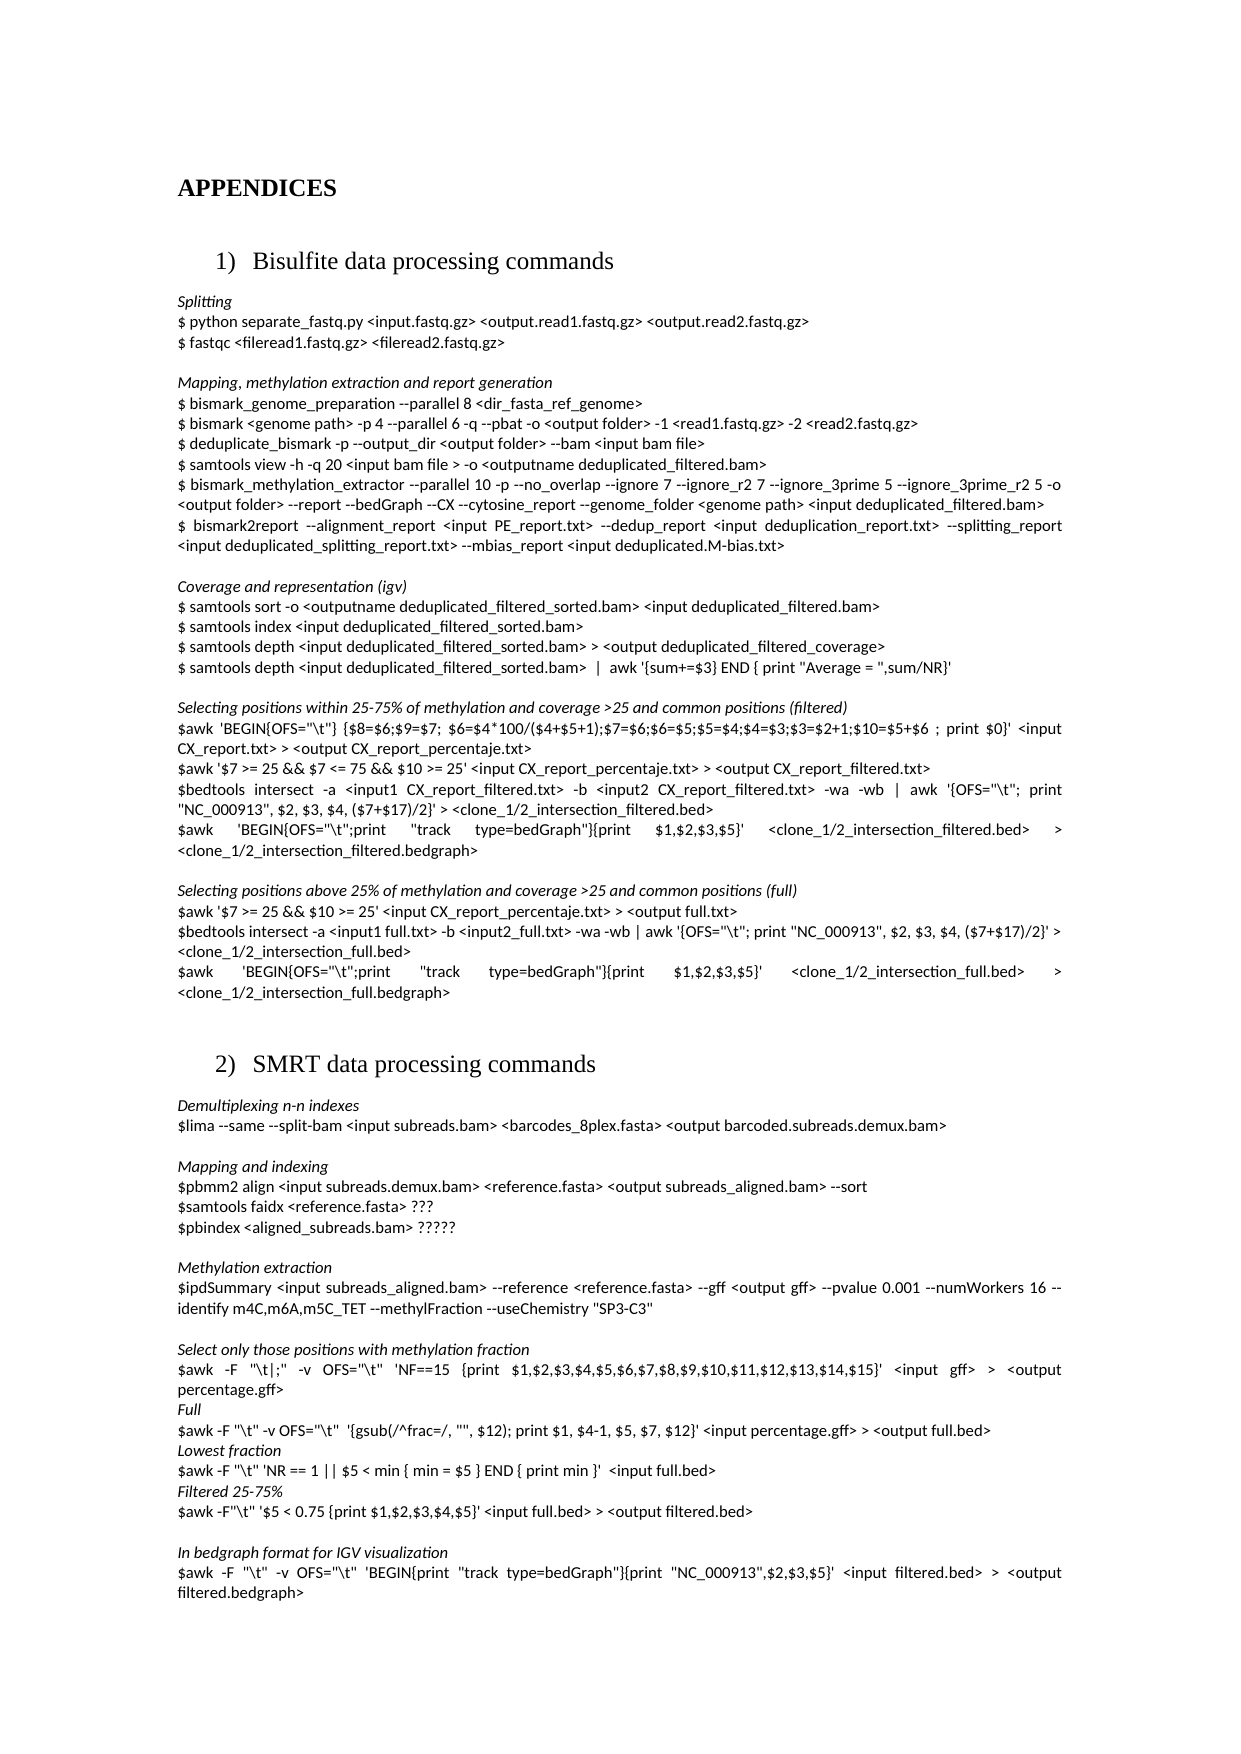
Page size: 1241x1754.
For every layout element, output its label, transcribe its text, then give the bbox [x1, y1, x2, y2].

text $awk -F "\t" 'NR == 1 || $5 < min { min = $5 } END { print min }' <input full.bed> [177, 1461, 1063, 1481]
text Demultiplexing n-n indexes [177, 1095, 1063, 1115]
text $awk 'BEGIN{OFS="\t";print "track type=bedGraph"}{print $1,$2,$3,$5}' <clone_1/2_intersection_full.bed> > <clone_1/2_intersection_full.bedgraph> [177, 962, 1063, 1002]
text Methylation extraction [177, 1257, 1063, 1278]
text $ deduplicate_bismark -p --output_dir <output folder> --bam <input bam file> [177, 434, 1063, 454]
text Select only those positions with methylation fraction [177, 1339, 1063, 1359]
text Full [177, 1400, 1063, 1420]
text Mapping, methylation extraction and report generation [177, 373, 1063, 393]
text $awk -F"\t" '$5 < 0.75 {print $1,$2,$3,$4,$5}' <input full.bed> > <output filtered.bed> [177, 1501, 1063, 1522]
text $ bismark_methylation_extractor --parallel 10 -p --no_overlap --ignore 7 --ignore_r2 7 --ignore_3prime 5 --ignore_3prime_r2 5 -o <output folder> --report --bedGraph --CX --cytosine_report --genome_folder <genome path> <input deduplicated_filtered.bam> [177, 474, 1063, 515]
text $ samtools depth <input deduplicated_filtered_sorted.bam> | awk '{sum+=$3} END { print "Average = ",sum/NR}' [177, 657, 1063, 677]
text $awk 'BEGIN{OFS="\t";print "track type=bedGraph"}{print $1,$2,$3,$5}' <clone_1/2_intersection_filtered.bed> > <clone_1/2_intersection_filtered.bedgraph> [177, 819, 1063, 860]
text $awk '$7 >= 25 && $10 >= 25' <input CX_report_percentaje.txt> > <output full.txt> [177, 901, 1063, 921]
text In bedgraph format for IGV visualization [177, 1542, 1063, 1562]
text $ bismark <genome path> -p 4 --parallel 6 -q --pbat -o <output folder> -1 <read1.fastq.gz> -2 <read2.fastq.gz> [177, 413, 1063, 434]
text $bedtools intersect -a <input1 full.txt> -b <input2_full.txt> -wa -wb | awk '{OFS="\t"; print "NC_000913", $2, $3, $4, ($7+$17)/2}' > <clone_1/2_intersection_full.bed> [177, 921, 1063, 962]
text $ fastqc <fileread1.fastq.gz> <fileread2.fastq.gz> [177, 332, 1063, 352]
text $ bismark_genome_preparation --parallel 8 <dir_fasta_ref_genome> [177, 393, 1063, 413]
text Splitting [177, 291, 1063, 312]
text $pbindex <aligned_subreads.bam> ????? [177, 1217, 1063, 1237]
text Lowest fraction [177, 1440, 1063, 1461]
text $lima --same --split-bam <input subreads.bam> <barcodes_8plex.fasta> <output barcoded.subreads.demux.bam> [177, 1115, 1063, 1136]
subtitle APPENDICES [177, 173, 1063, 201]
text $awk '$7 >= 25 && $7 <= 75 && $10 >= 25' <input CX_report_percentaje.txt> > <output CX_report_filtered.txt> [177, 759, 1063, 779]
list Bisulfite data processing commands [215, 246, 1063, 275]
list SMRT data processing commands [215, 1049, 1063, 1078]
text $ python separate_fastq.py <input.fastq.gz> <output.read1.fastq.gz> <output.read2.fastq.gz> [177, 312, 1063, 332]
text Selecting positions within 25-75% of methylation and coverage >25 and common positions (filtered) [177, 698, 1063, 718]
text $ bismark2report --alignment_report <input PE_report.txt> --dedup_report <input deduplication_report.txt> --splitting_report <input deduplicated_splitting_report.txt> --mbias_report <input deduplicated.M-bias.txt> [177, 515, 1063, 556]
text $awk 'BEGIN{OFS="\t"} {$8=$6;$9=$7; $6=$4*100/($4+$5+1);$7=$6;$6=$5;$5=$4;$4=$3;$3=$2+1;$10=$5+$6 ; print $0}' <input CX_report.txt> > <output CX_report_percentaje.txt> [177, 718, 1063, 759]
text Mapping and indexing [177, 1156, 1063, 1176]
text $ samtools sort -o <outputname deduplicated_filtered_sorted.bam> <input deduplicated_filtered.bam> [177, 596, 1063, 616]
text Filtered 25-75% [177, 1481, 1063, 1501]
text Coverage and representation (igv) [177, 576, 1063, 596]
text $bedtools intersect -a <input1 CX_report_filtered.txt> -b <input2 CX_report_filtered.txt> -wa -wb | awk '{OFS="\t"; print "NC_000913", $2, $3, $4, ($7+$17)/2}' > <clone_1/2_intersection_filtered.bed> [177, 779, 1063, 819]
text $ samtools depth <input deduplicated_filtered_sorted.bam> > <output deduplicated_filtered_coverage> [177, 637, 1063, 657]
text $samtools faidx <reference.fasta> ??? [177, 1197, 1063, 1217]
text $pbmm2 align <input subreads.demux.bam> <reference.fasta> <output subreads_aligned.bam> --sort [177, 1176, 1063, 1197]
text $ipdSummary <input subreads_aligned.bam> --reference <reference.fasta> --gff <output gff> --pvalue 0.001 --numWorkers 16 --identify m4C,m6A,m5C_TET --methylFraction --useChemistry "SP3-C3" [177, 1278, 1063, 1318]
text Selecting positions above 25% of methylation and coverage >25 and common positions (full) [177, 881, 1063, 901]
text $ samtools view -h -q 20 <input bam file > -o <outputname deduplicated_filtered.bam> [177, 454, 1063, 474]
text $awk -F "\t|;" -v OFS="\t" 'NF==15 {print $1,$2,$3,$4,$5,$6,$7,$8,$9,$10,$11,$12,$13,$14,$15}' <input gff> > <output percentage.gff> [177, 1359, 1063, 1400]
text $awk -F "\t" -v OFS="\t" 'BEGIN{print "track type=bedGraph"}{print "NC_000913",$2,$3,$5}' <input filtered.bed> > <output filtered.bedgraph> [177, 1562, 1063, 1603]
text $awk -F "\t" -v OFS="\t" '{gsub(/^frac=/, "", $12); print $1, $4-1, $5, $7, $12}' <input percentage.gff> > <output full.bed> [177, 1420, 1063, 1440]
text $ samtools index <input deduplicated_filtered_sorted.bam> [177, 616, 1063, 637]
